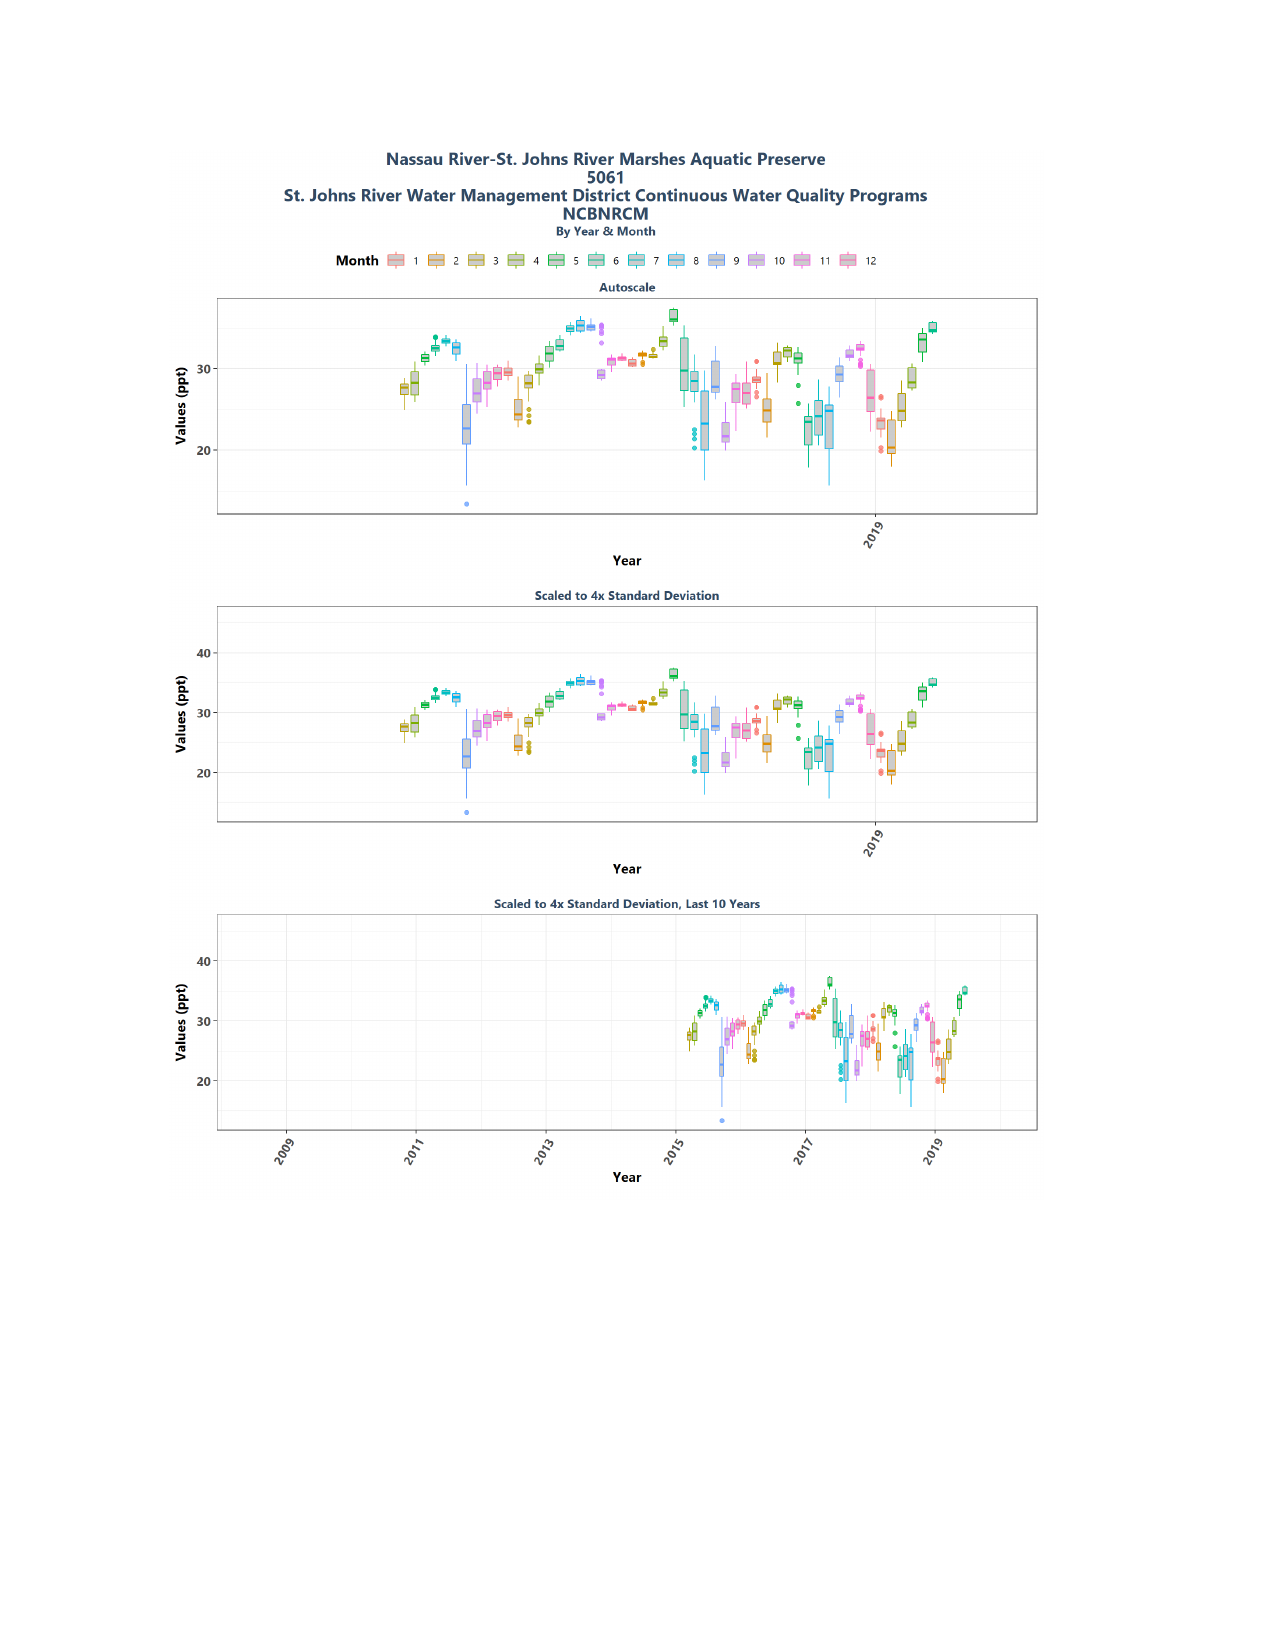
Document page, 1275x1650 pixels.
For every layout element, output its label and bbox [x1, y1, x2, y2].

picture [168, 150, 1044, 1200]
